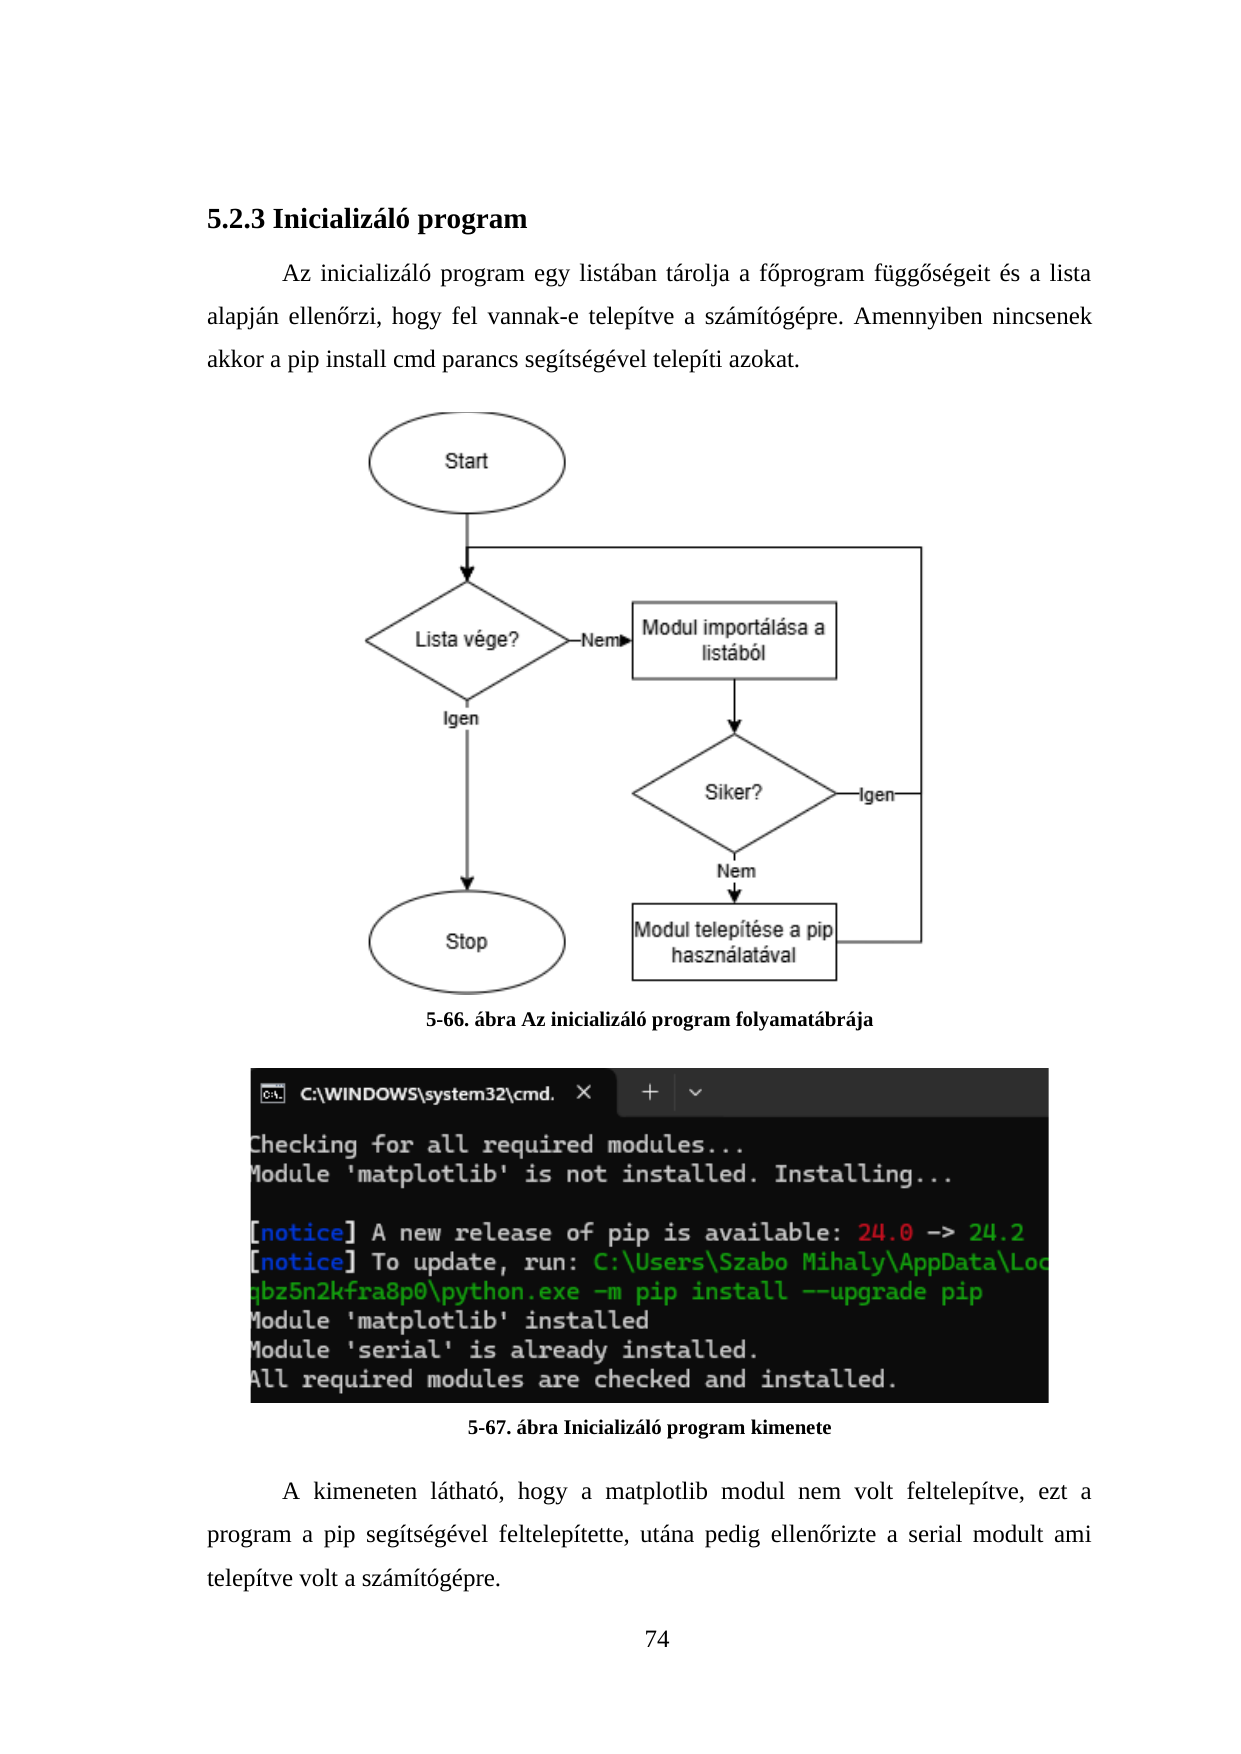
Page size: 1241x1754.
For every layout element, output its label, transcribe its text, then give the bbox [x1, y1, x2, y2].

text Az inicializáló program egy listában tárolja a főprogram függőségeit és a lista alapján ellenőrzi, hogy fel vannak-e telepítve a számítógépre. Amennyiben nincsenek akkor a pip install cmd parancs segítségével telepíti azokat. [207, 258, 1092, 373]
text A kimeneten látható, hogy a matplotlib modul nem volt feltelepítve, ezt a program a pip segítségével feltelepítette, utána pedig ellenőrizte a serial modult ami telepítve volt a számítógépre. [207, 1476, 1092, 1591]
subtitle Inicializáló program [207, 201, 1092, 235]
picture [250, 1068, 1049, 1403]
picture [364, 412, 936, 995]
